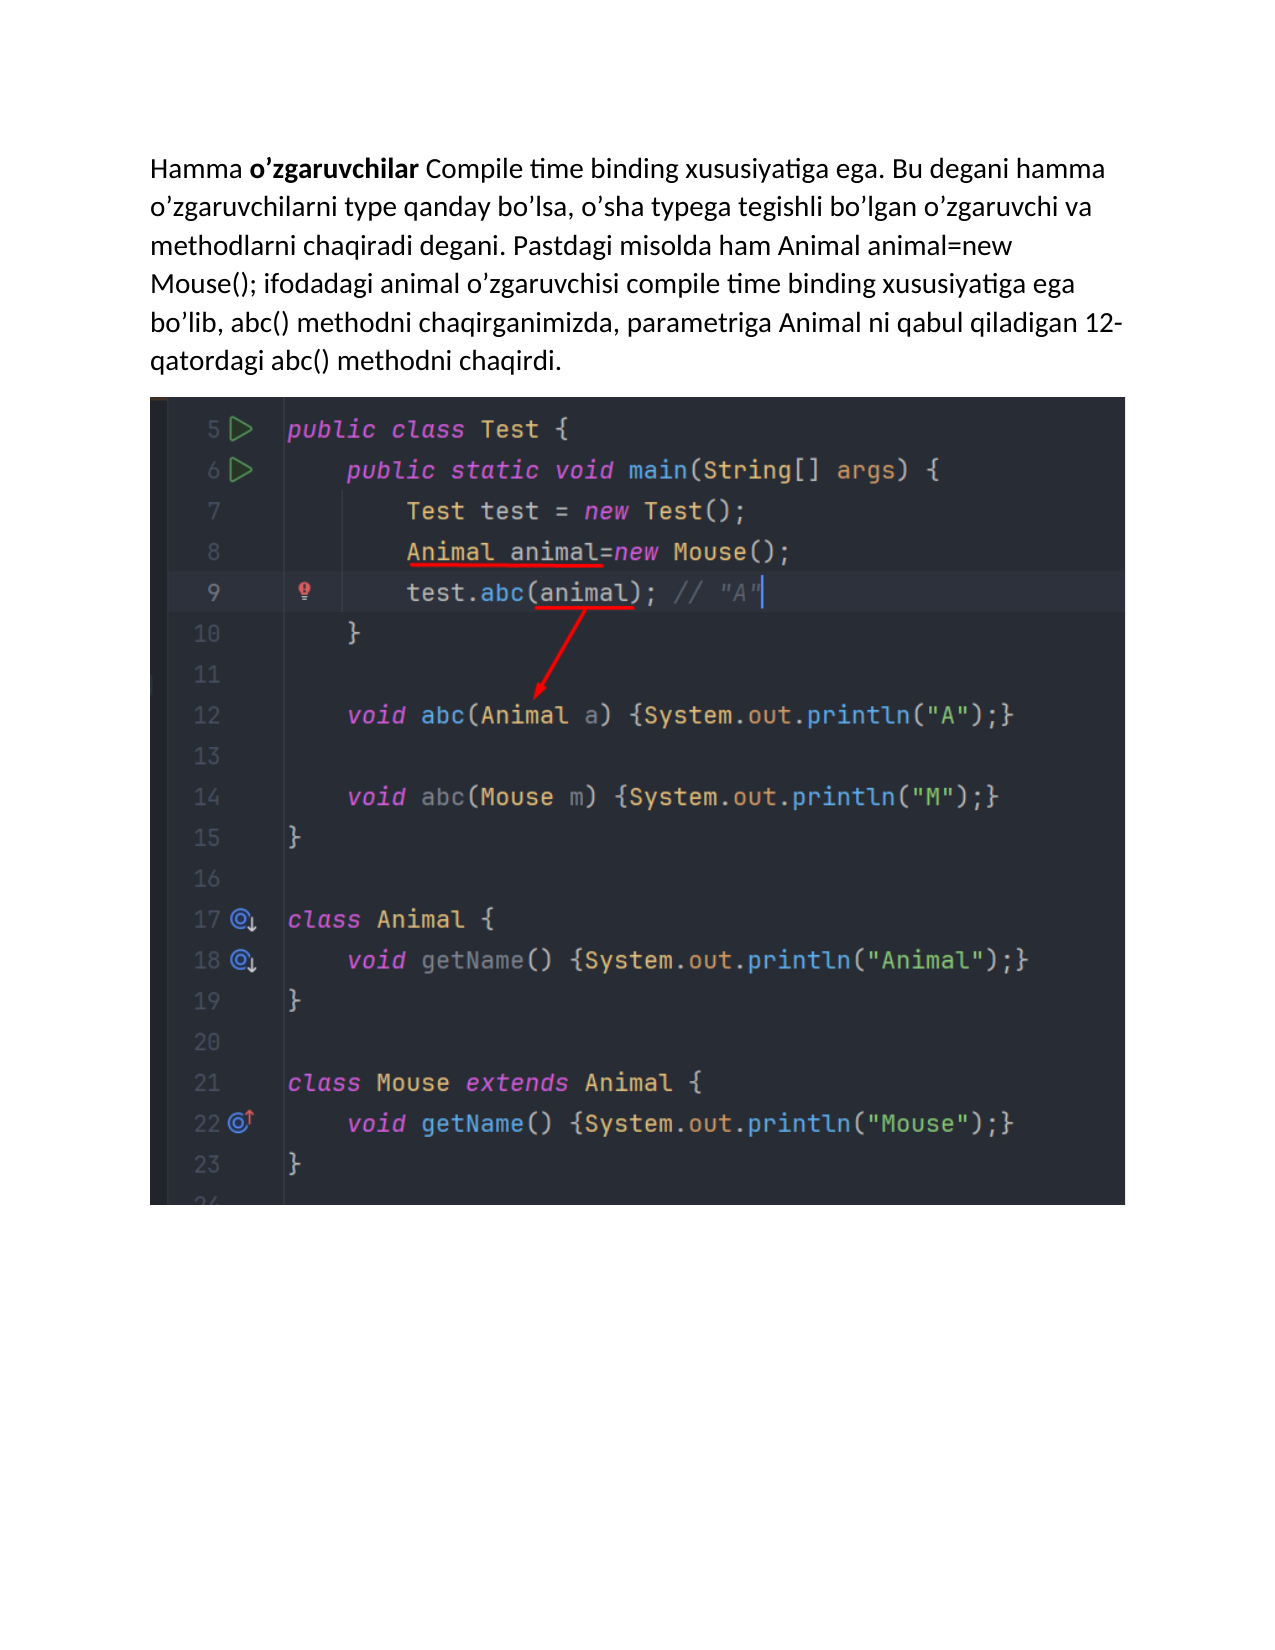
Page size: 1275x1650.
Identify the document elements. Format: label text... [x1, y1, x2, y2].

text Hamma o’zgaruvchilar Compile time binding xususiyatiga ega. Bu degani hamma o’zgaruvchilarni type qanday bo’lsa, o’sha typega tegishli bo’lgan o’zgaruvchi va methodlarni chaqiradi degani. Pastdagi misolda ham Animal animal=new Mouse(); ifodadagi animal o’zgaruvchisi compile time binding xususiyatiga ega bo’lib, abc() methodni chaqirganimizda, parametriga Animal ni qabul qiladigan 12-qatordagi abc() methodni chaqirdi. [150, 150, 1125, 378]
picture [150, 397, 1125, 1205]
